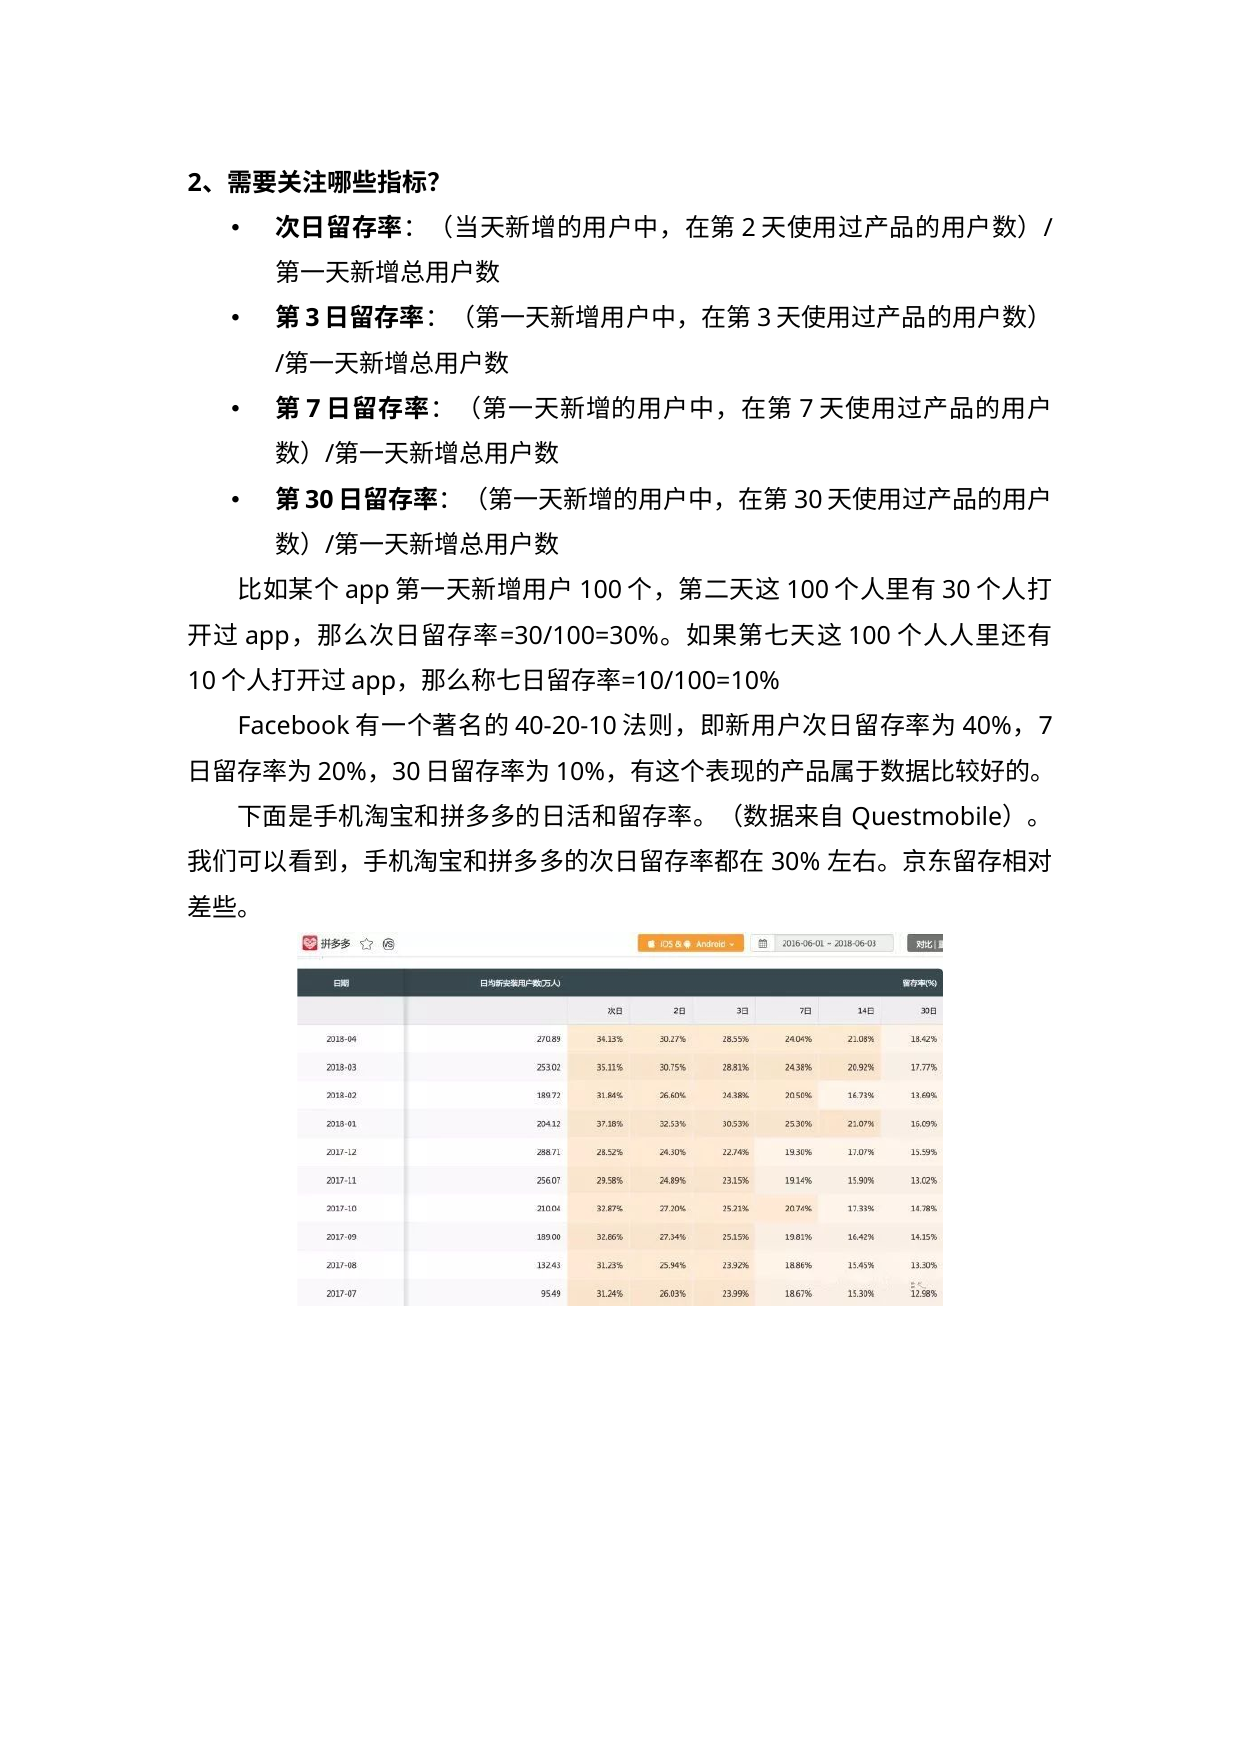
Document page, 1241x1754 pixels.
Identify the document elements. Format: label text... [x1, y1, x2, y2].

list 第30日留存率：（第一天新增的用户中，在第30天使用过产品的用户数）/第一天新增总用户数 [231, 479, 1053, 561]
text Facebook有一个著名的40-20-10法则，即新用户次日留存率为40%，7日留存率为20%，30日留存率为10%，有这个表现的产品属于数据比较好的。 [187, 706, 1053, 787]
picture [297, 932, 943, 1306]
text 2、需要关注哪些指标？ [187, 162, 1053, 198]
list 第3日留存率：（第一天新增用户中，在第3天使用过产品的用户数）/第一天新增总用户数 [231, 298, 1053, 379]
text 下面是手机淘宝和拼多多的日活和留存率。（数据来自Questmobile）。我们可以看到，手机淘宝和拼多多的次日留存率都在 30% 左右。京东留存相对差些。 [187, 796, 1053, 923]
list 次日留存率：（当天新增的用户中，在第2天使用过产品的用户数）/第一天新增总用户数 [231, 207, 1053, 289]
list 第7日留存率：（第一天新增的用户中，在第7天使用过产品的用户数）/第一天新增总用户数 [231, 388, 1053, 470]
text 比如某个app第一天新增用户100个，第二天这100个人里有30个人打开过app，那么次日留存率=30/100=30%。如果第七天这100个人人里还有10个人打开过app，那么称七日留存率=10/100=10% [187, 570, 1053, 697]
